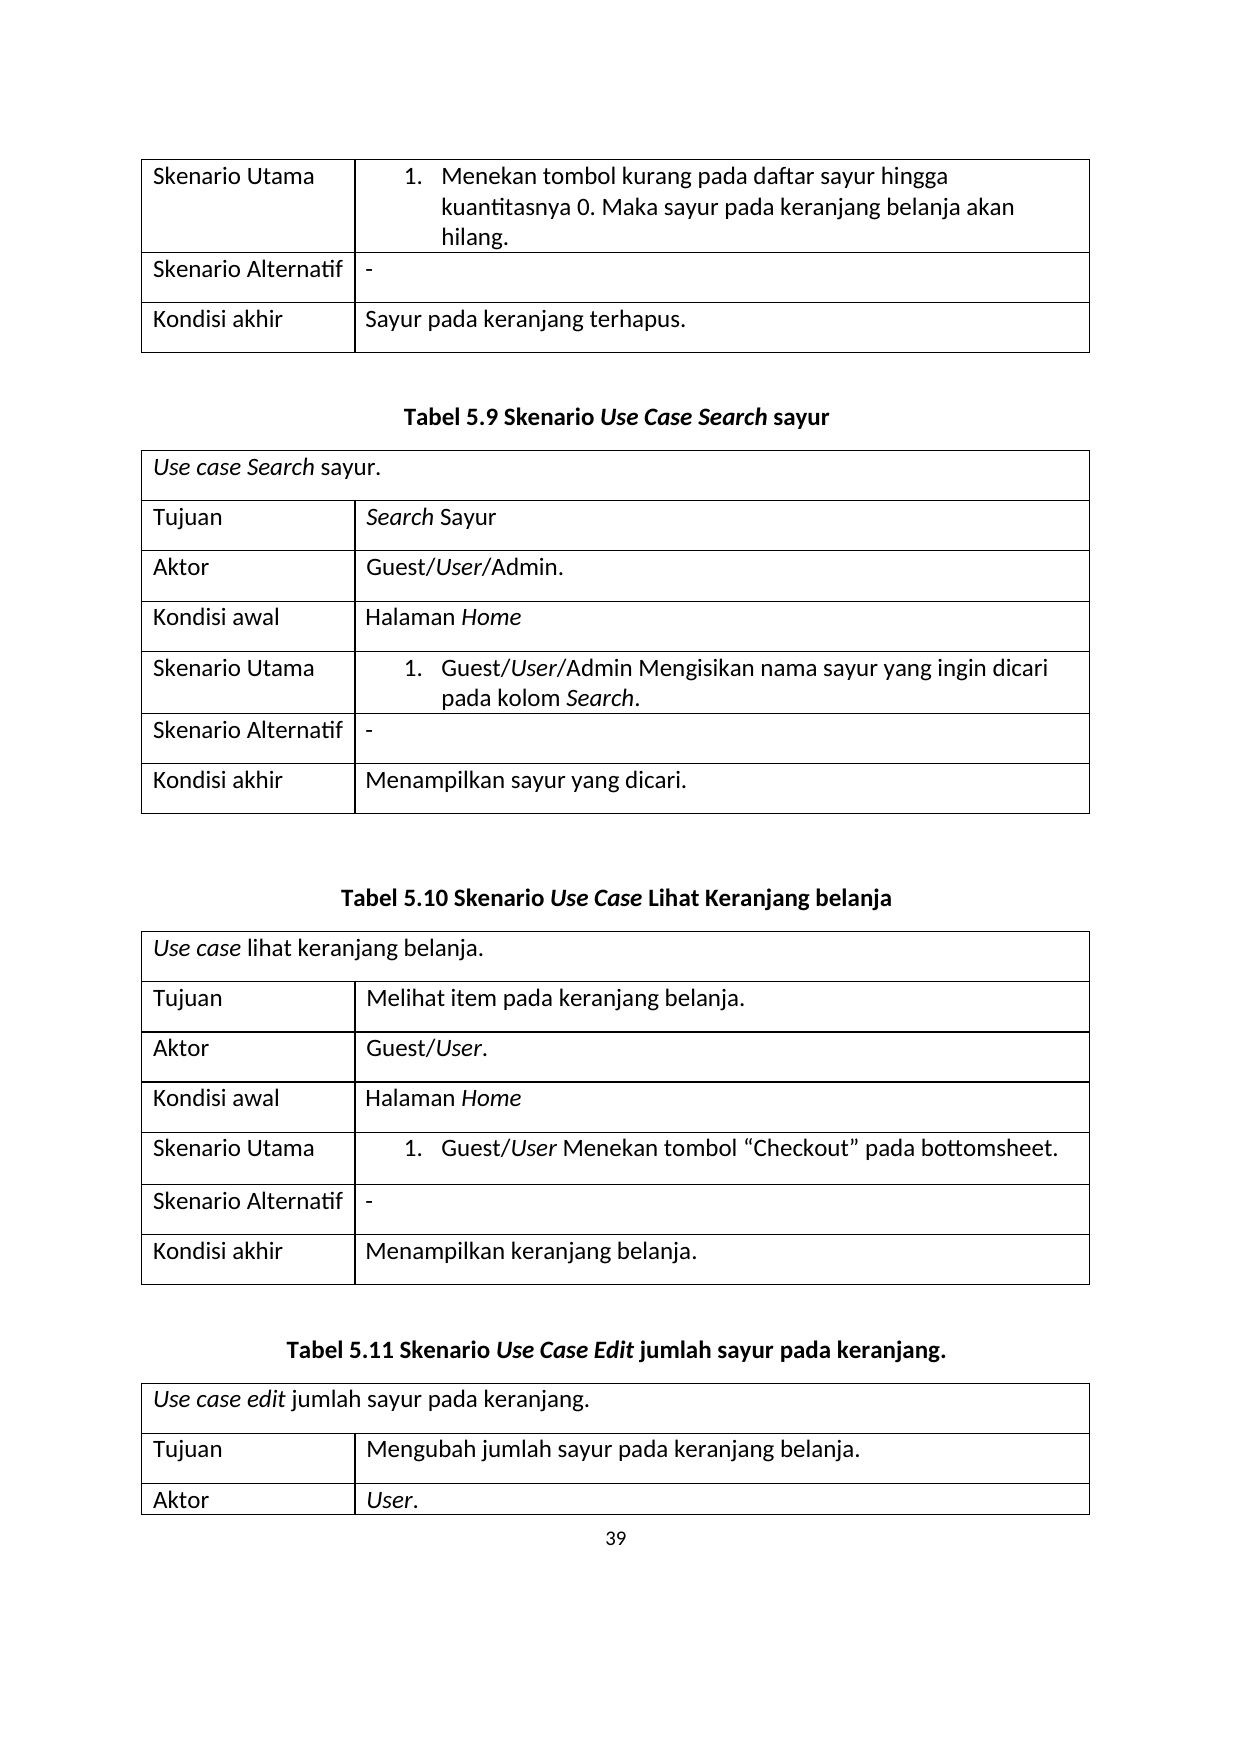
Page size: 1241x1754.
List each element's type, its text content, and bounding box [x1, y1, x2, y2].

table_cell - [356, 1185, 1089, 1234]
table_cell Skenario Alternatif [142, 714, 354, 763]
table_cell Kondisi awal [142, 602, 354, 651]
table_cell Tujuan [142, 1434, 354, 1483]
table_header Use case lihat keranjang belanja. [142, 932, 1089, 981]
table_cell Sayur pada keranjang terhapus. [356, 303, 1089, 352]
table_cell Tujuan [142, 982, 354, 1031]
table_cell Kondisi akhir [142, 303, 354, 352]
table_cell Aktor [142, 1484, 354, 1514]
table_cell Menekan tombol kurang pada daftar sayur hingga kuantitasnya 0. Maka sayur pada keranjang belanja akan hilang. [356, 160, 1089, 252]
table_cell Guest/User/Admin. [356, 551, 1089, 601]
table_cell User. [356, 1484, 1089, 1514]
table_cell Kondisi akhir [142, 1235, 354, 1284]
table_cell Guest/User Menekan tombol “Checkout” pada bottomsheet. [356, 1133, 1089, 1184]
table_cell Tujuan [142, 501, 354, 550]
table_cell Skenario Utama [142, 1133, 354, 1184]
table_cell - [356, 714, 1089, 763]
table_cell Aktor [142, 551, 354, 601]
text Tabel 5.11 Skenario Use Case Edit jumlah sayur pada keranjang. [141, 1334, 1092, 1364]
table_cell Skenario Utama [142, 160, 354, 252]
table_cell Mengubah jumlah sayur pada keranjang belanja. [356, 1434, 1089, 1483]
table_header Use case Search sayur. [142, 451, 1089, 500]
table_cell Kondisi akhir [142, 764, 354, 813]
table_cell Kondisi awal [142, 1083, 354, 1132]
text Tabel 5.9 Skenario Use Case Search sayur [141, 402, 1092, 432]
table_cell Melihat item pada keranjang belanja. [356, 982, 1089, 1031]
table_cell Skenario Utama [142, 652, 354, 713]
table_cell Guest/User. [356, 1033, 1089, 1081]
table_cell Halaman Home [356, 1083, 1089, 1132]
table_cell Skenario Alternatif [142, 1185, 354, 1234]
table_cell Search Sayur [356, 501, 1089, 550]
table_cell Skenario Alternatif [142, 253, 354, 302]
text Tabel 5.10 Skenario Use Case Lihat Keranjang belanja [141, 882, 1092, 913]
table_cell Menampilkan keranjang belanja. [356, 1235, 1089, 1284]
table_header Use case edit jumlah sayur pada keranjang. [142, 1384, 1089, 1433]
table_cell Guest/User/Admin Mengisikan nama sayur yang ingin dicari pada kolom Search. [356, 652, 1089, 713]
table_cell Menampilkan sayur yang dicari. [356, 764, 1089, 813]
table_cell - [356, 253, 1089, 302]
table_cell Halaman Home [356, 602, 1089, 651]
table_cell Aktor [142, 1033, 354, 1081]
